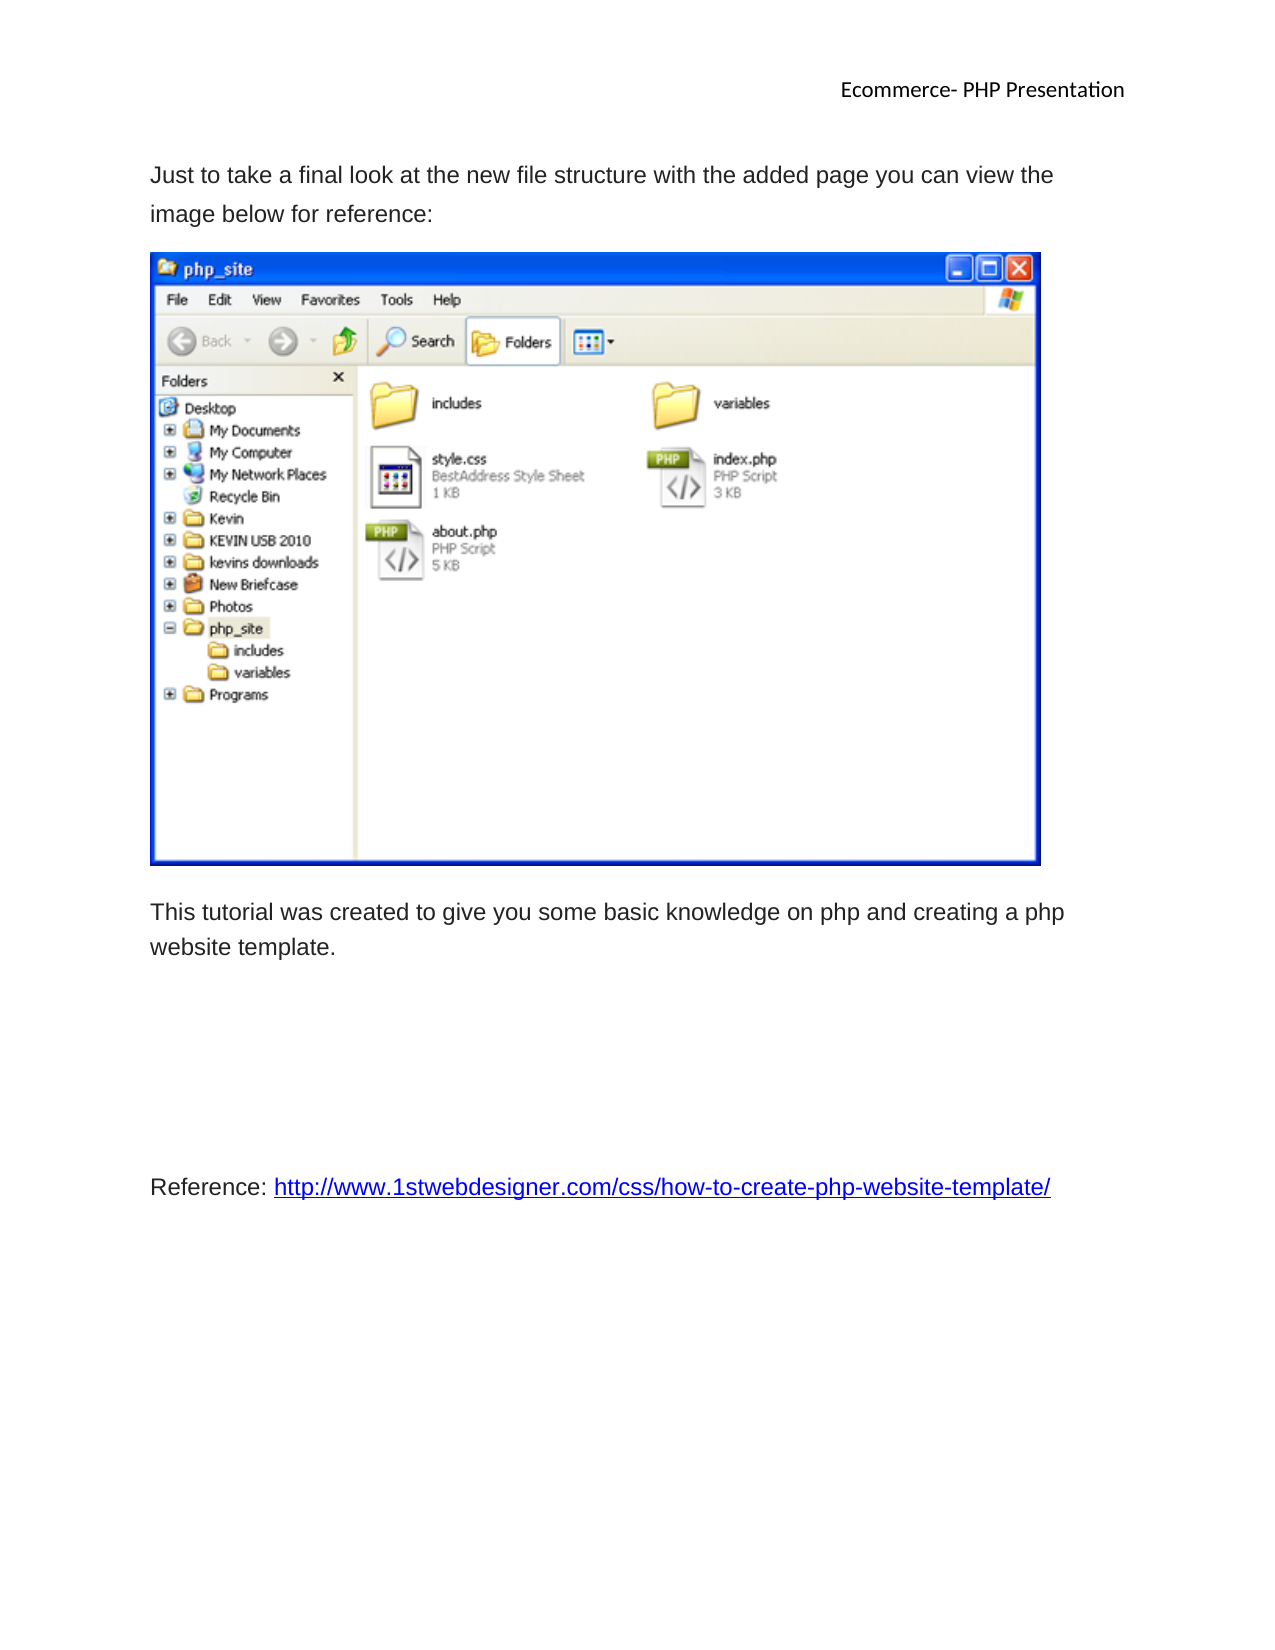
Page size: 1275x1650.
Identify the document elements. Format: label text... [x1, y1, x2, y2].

picture [150, 252, 1041, 866]
text This tutorial was created to give you some basic knowledge on php and creating a php website template. [150, 891, 1125, 961]
text Reference: http://www.1stwebdesigner.com/css/how-to-create-php-website-template/ [150, 1166, 1125, 1201]
text Just to take a final look at the new file structure with the added page you can view the image below for reference: [150, 150, 1125, 228]
